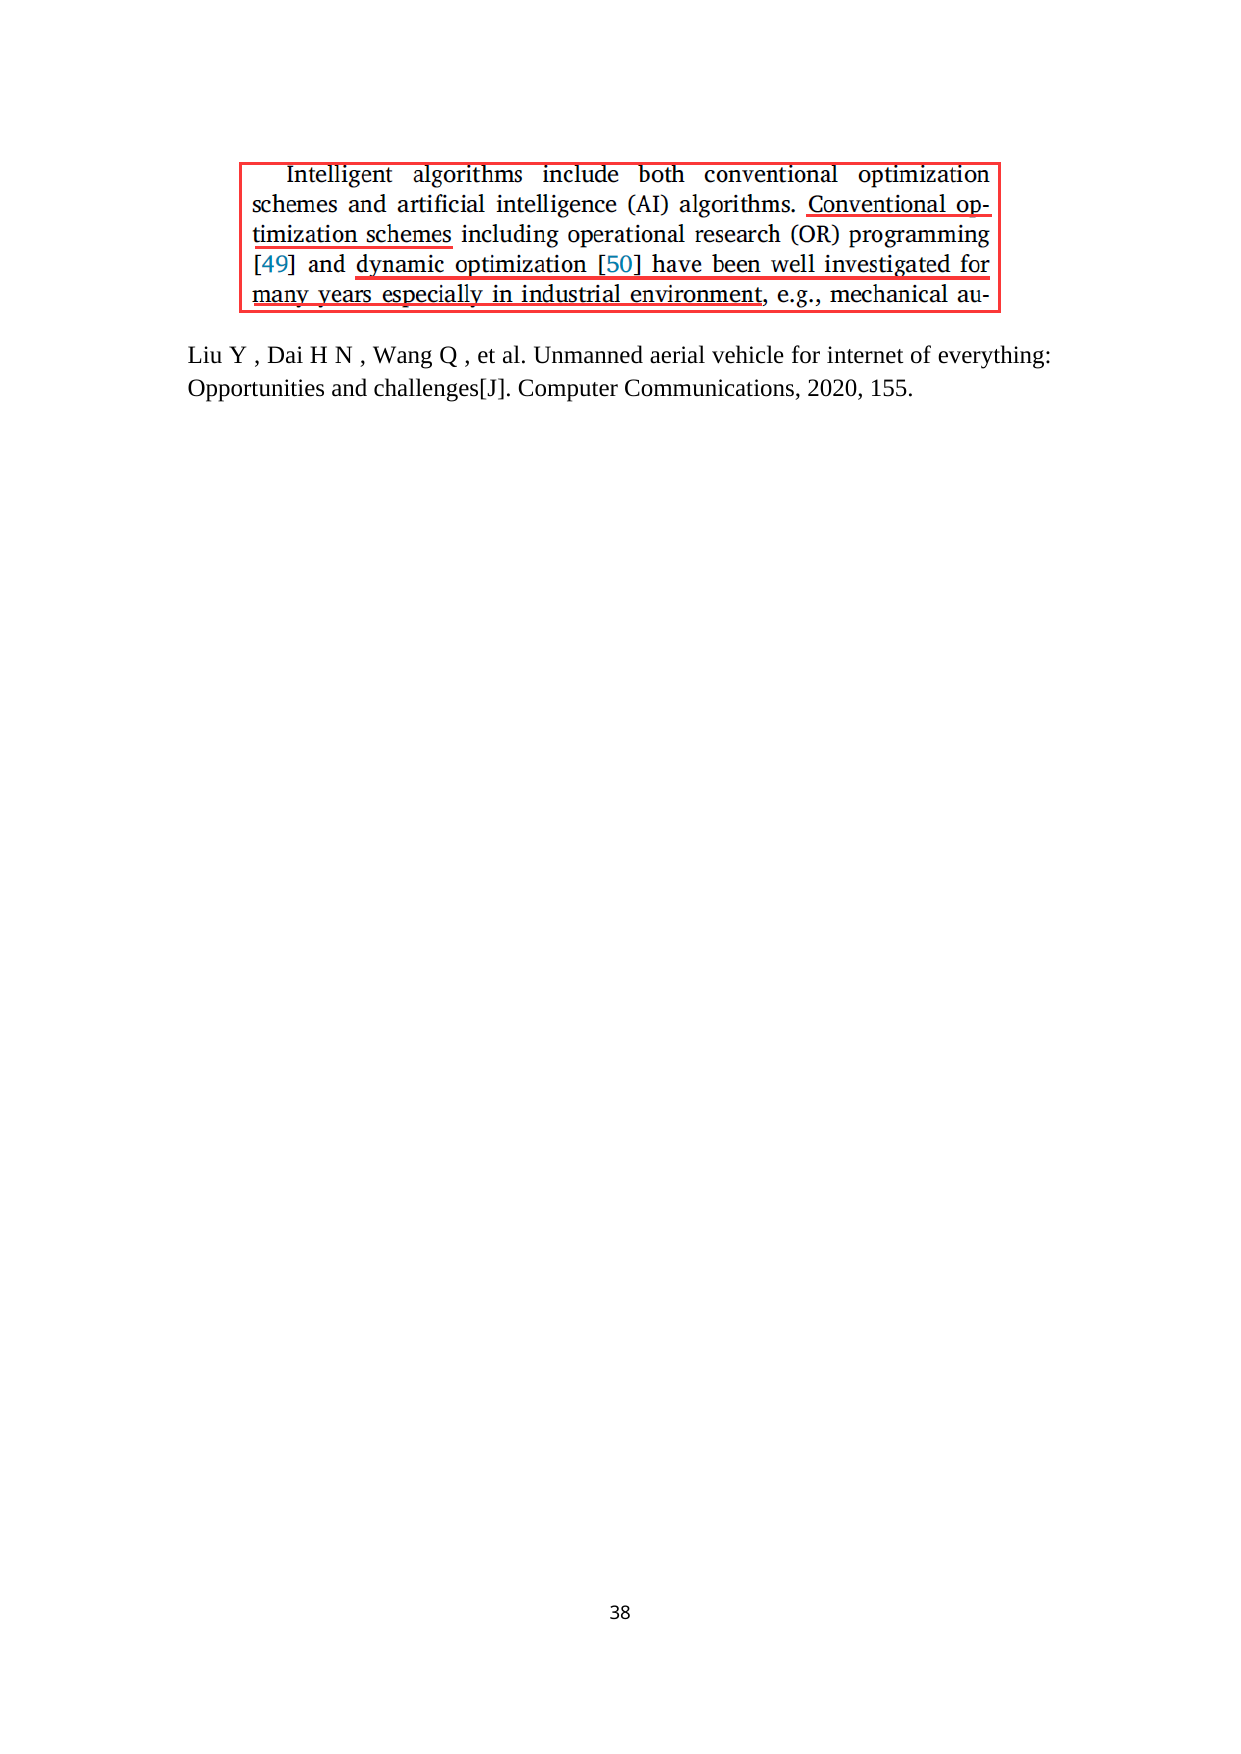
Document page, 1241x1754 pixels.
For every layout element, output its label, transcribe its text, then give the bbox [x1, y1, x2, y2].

picture [236, 159, 1004, 315]
text Liu Y , Dai H N , Wang Q , et al. Unmanned aerial vehicle for internet of everything: Opportunities and challenges[J]. Computer Communications, 2020, 155. [187, 338, 1053, 403]
